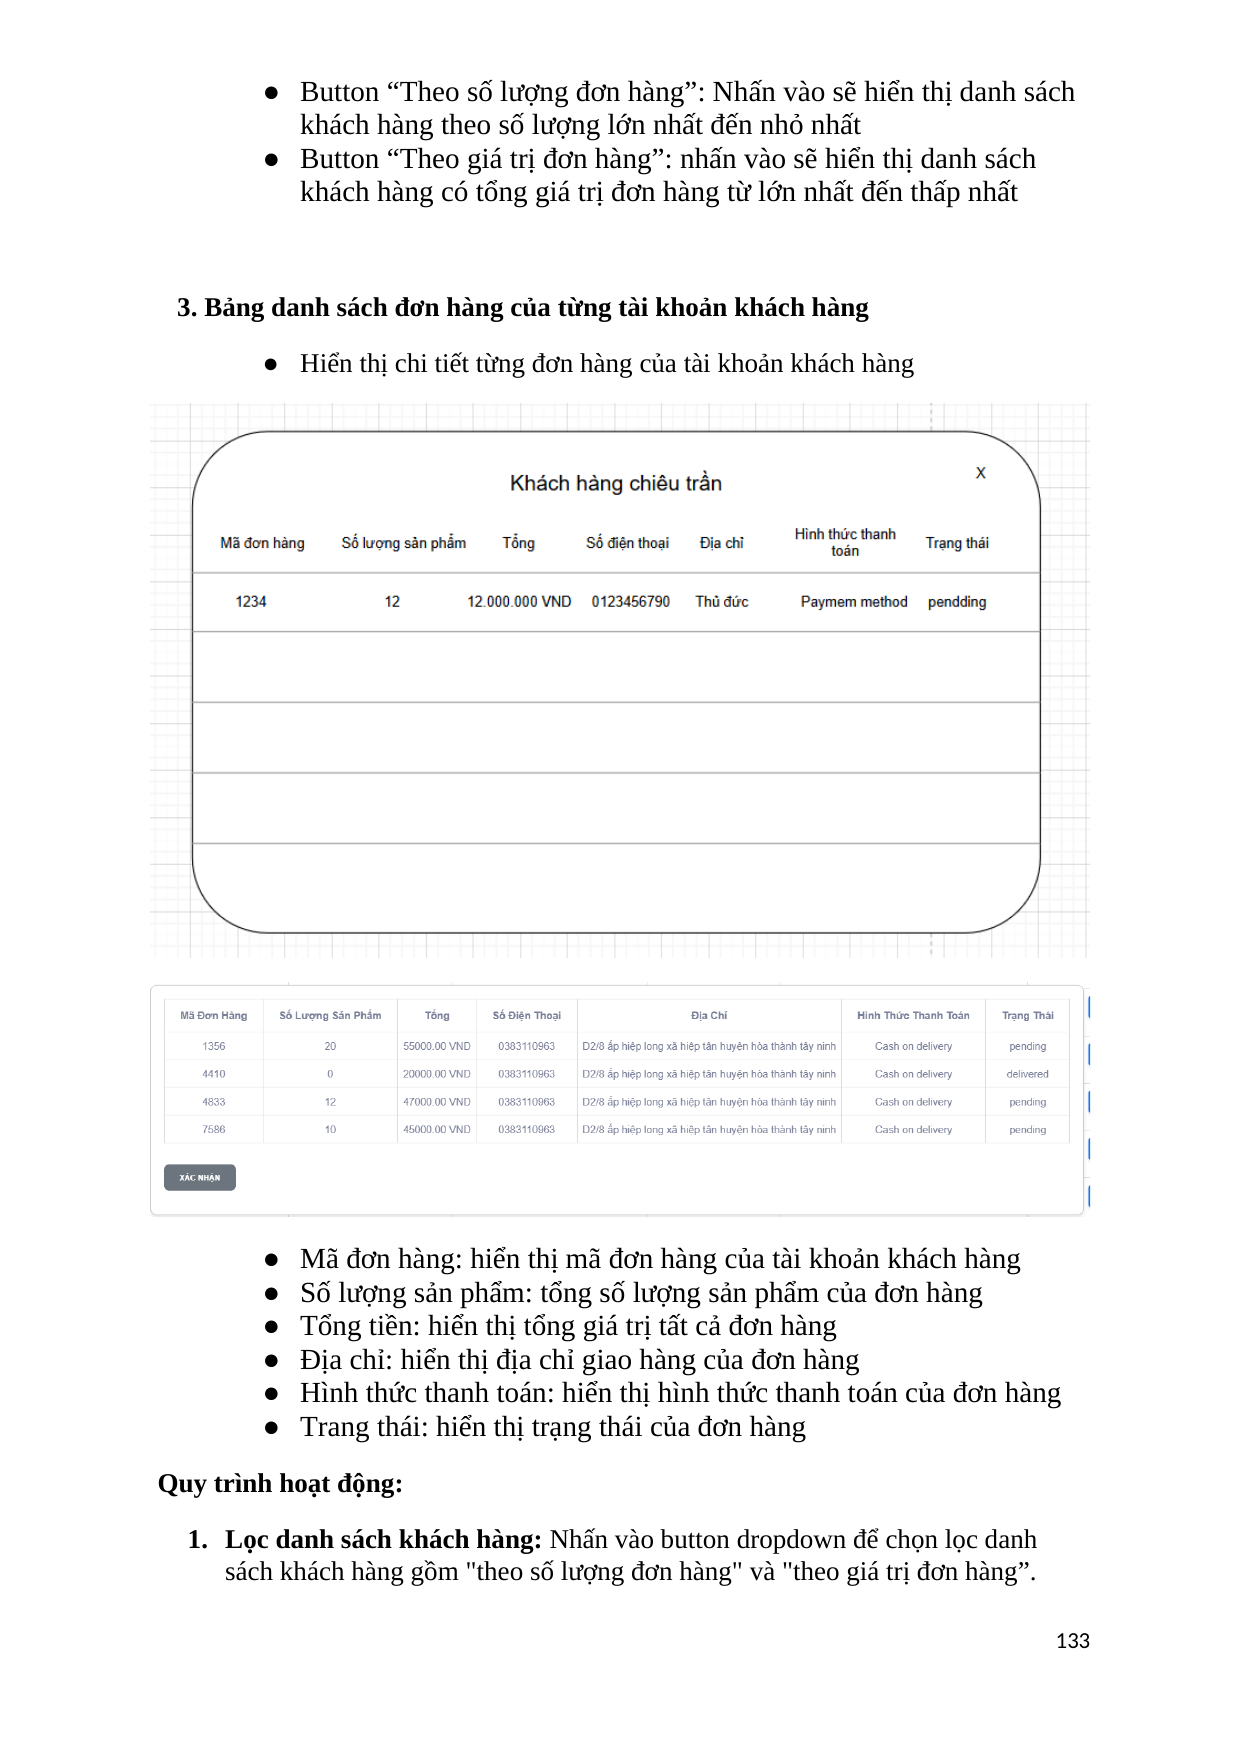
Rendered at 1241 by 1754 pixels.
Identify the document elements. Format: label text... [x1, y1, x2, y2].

list Lọc danh sách khách hàng: Nhấn vào button dropdown để chọn lọc danh sách khách hàng gồm "theo số lượng đơn hàng" và "theo giá trị đơn hàng”. [187, 1524, 1090, 1586]
list Tổng tiền: hiển thị tổng giá trị tất cả đơn hàng [262, 1308, 1090, 1342]
list Trang thái: hiển thị trạng thái của đơn hàng [262, 1409, 1090, 1442]
list Địa chỉ: hiển thị địa chỉ giao hàng của đơn hàng [262, 1342, 1090, 1375]
picture [150, 982, 1091, 1217]
list Hiển thị chi tiết từng đơn hàng của tài khoản khách hàng [262, 348, 1090, 379]
list Button “Theo số lượng đơn hàng”: Nhấn vào sẽ hiển thị danh sách khách hàng theo số lượng lớn nhất đến nhỏ nhất [262, 74, 1090, 141]
list Số lượng sản phẩm: tổng số lượng sản phẩm của đơn hàng [262, 1275, 1090, 1308]
text 3. Bảng danh sách đơn hàng của từng tài khoản khách hàng [150, 291, 1090, 323]
list Hình thức thanh toán: hiển thị hình thức thanh toán của đơn hàng [262, 1375, 1090, 1409]
list Mã đơn hàng: hiển thị mã đơn hàng của tài khoản khách hàng [262, 1241, 1090, 1275]
text Quy trình hoạt động: [150, 1467, 1090, 1499]
list Button “Theo giá trị đơn hàng”: nhấn vào sẽ hiển thị danh sách khách hàng có tổng giá trị đơn hàng từ lớn nhất đến thấp nhất [262, 141, 1090, 208]
picture [150, 403, 1091, 958]
